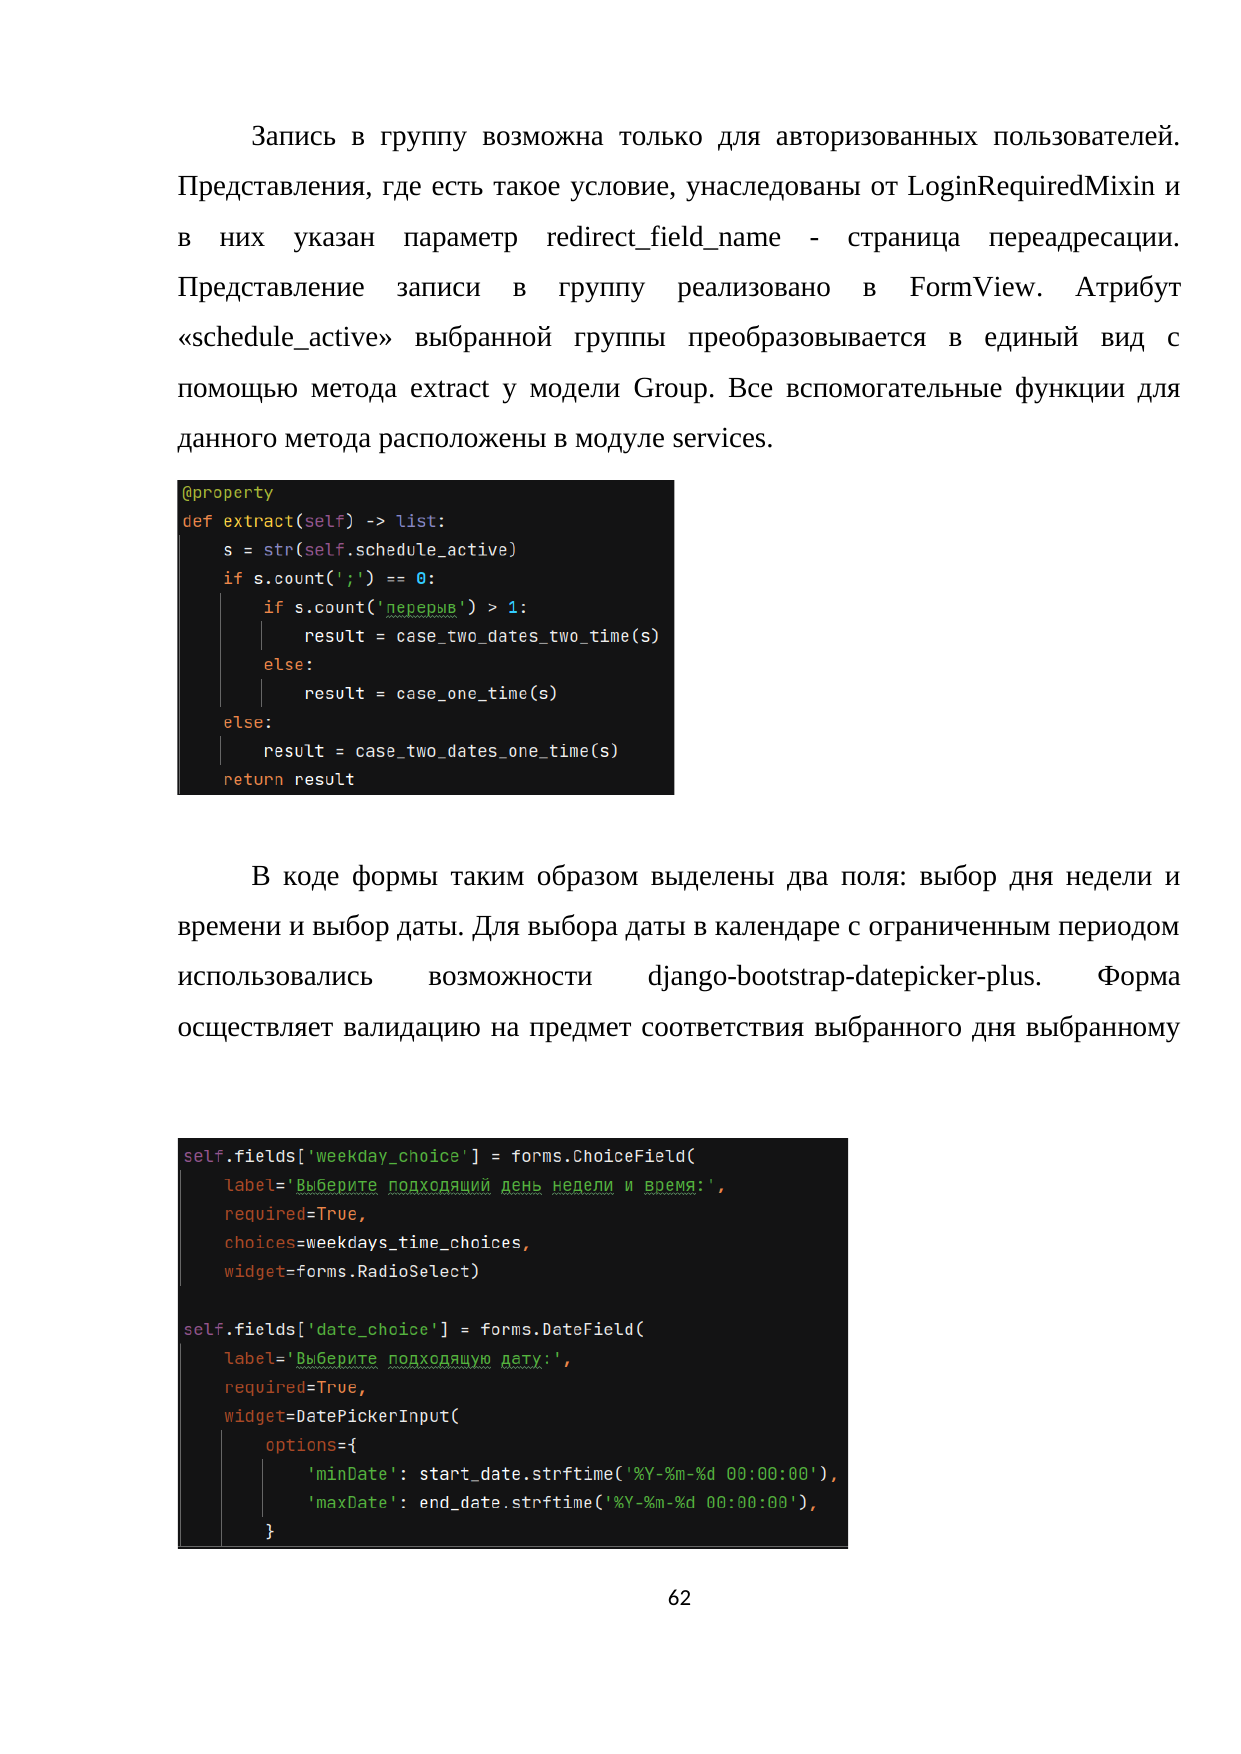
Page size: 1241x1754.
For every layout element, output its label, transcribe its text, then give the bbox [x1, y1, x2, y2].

picture [177, 1138, 849, 1549]
text Запись в группу возможна только для авторизованных пользователей. Представления, где есть такое условие, унаследованы от LoginRequiredMixin и в них указан параметр redirect_field_name - страница переадресации. Представление записи в группу реализовано в FormView. Атрибут «schedule_active» выбранной группы преобразовывается в единый вид с помощью метода extract у модели Group. Все вспомогательные функции для данного метода расположены в модуле services. [177, 118, 1181, 453]
picture [177, 480, 675, 795]
